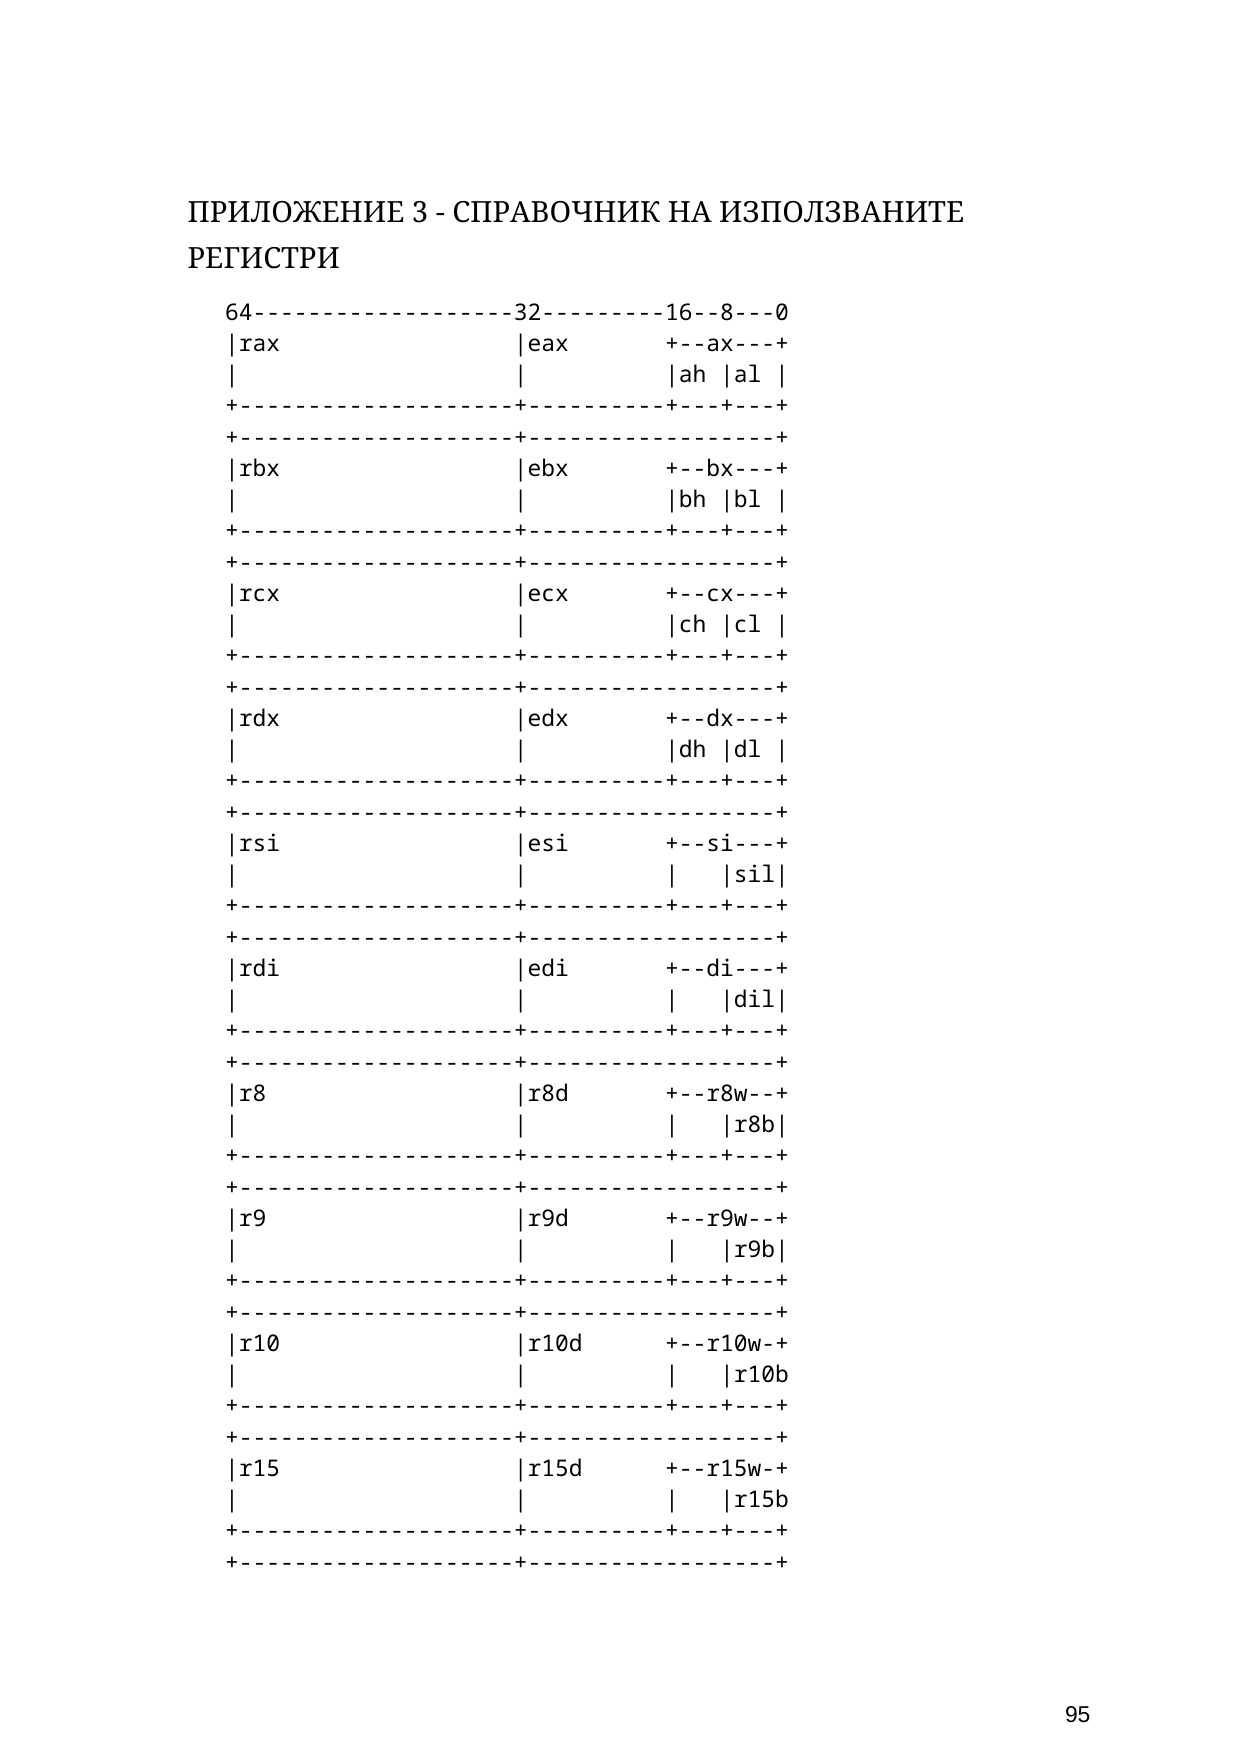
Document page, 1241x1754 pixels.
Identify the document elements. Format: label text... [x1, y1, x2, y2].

text |rsi |esi +--si---+ [150, 827, 1090, 858]
text | | | |dil| [150, 983, 1090, 1014]
text | | | |r9b| [150, 1233, 1090, 1264]
text | | | |sil| [150, 858, 1090, 889]
text |r15 |r15d +--r15w-+ [150, 1452, 1090, 1483]
text +--------------------+----------+---+---+ [150, 639, 1090, 670]
text |rbx |ebx +--bx---+ [150, 452, 1090, 483]
text +--------------------+------------------+ [150, 420, 1090, 452]
text +--------------------+----------+---+---+ [150, 389, 1090, 420]
text +--------------------+----------+---+---+ [150, 1264, 1090, 1295]
text 64-------------------32---------16--8---0 [150, 295, 1090, 327]
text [150, 1545, 1090, 1577]
text |r10 |r10d +--r10w-+ [150, 1327, 1090, 1358]
text | | | |r10b [150, 1358, 1090, 1389]
text | | | |r15b [150, 1483, 1090, 1514]
text | | | |r8b| [150, 1108, 1090, 1139]
text +--------------------+------------------+ [150, 795, 1090, 827]
text +--------------------+------------------+ [150, 1045, 1090, 1077]
text |rax |eax +--ax---+ [150, 327, 1090, 358]
text +--------------------+------------------+ [150, 545, 1090, 577]
text | | |ah |al | [150, 358, 1090, 389]
text +--------------------+------------------+ [150, 1170, 1090, 1202]
text +--------------------+------------------+ [150, 670, 1090, 702]
text |rdi |edi +--di---+ [150, 952, 1090, 983]
text |r9 |r9d +--r9w--+ [150, 1202, 1090, 1233]
text |r8 |r8d +--r8w--+ [150, 1077, 1090, 1108]
subtitle Приложение 3 - Справочник на използваните регистри [187, 192, 1090, 277]
text |rcx |ecx +--cx---+ [150, 577, 1090, 608]
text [150, 1514, 1090, 1545]
text +--------------------+----------+---+---+ [150, 1014, 1090, 1045]
text +--------------------+----------+---+---+ [150, 764, 1090, 795]
text +--------------------+------------------+ [150, 920, 1090, 952]
text +--------------------+------------------+ [150, 1295, 1090, 1327]
text | | |bh |bl | [150, 483, 1090, 514]
text +--------------------+----------+---+---+ [150, 889, 1090, 920]
text | | |dh |dl | [150, 733, 1090, 764]
text +--------------------+----------+---+---+ [150, 1389, 1090, 1420]
text +--------------------+----------+---+---+ [150, 1139, 1090, 1170]
text | | |ch |cl | [150, 608, 1090, 639]
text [150, 1420, 1090, 1452]
text |rdx |edx +--dx---+ [150, 702, 1090, 733]
text +--------------------+----------+---+---+ [150, 514, 1090, 545]
